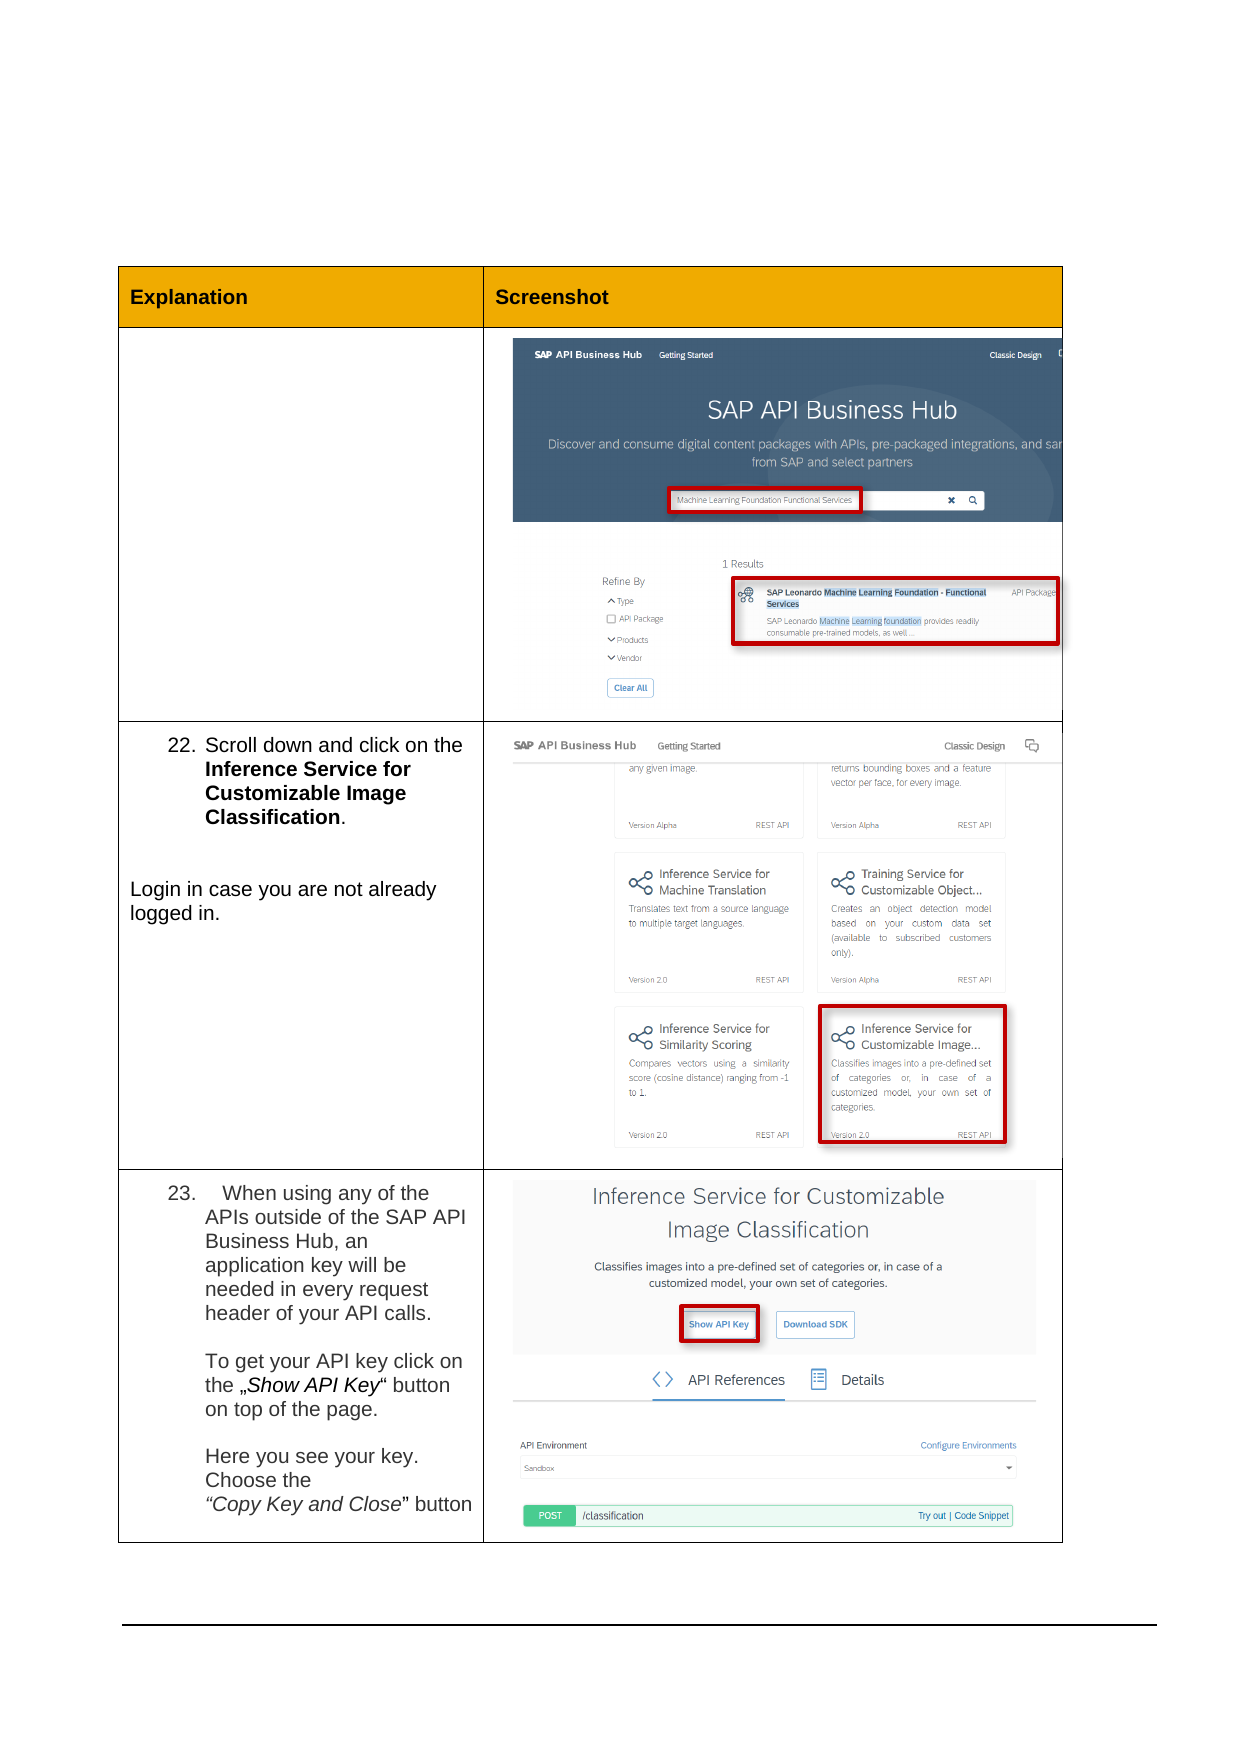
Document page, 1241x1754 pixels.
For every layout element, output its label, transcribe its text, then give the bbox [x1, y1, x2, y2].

table_header Screenshot [484, 267, 1062, 327]
picture [512, 338, 1063, 710]
table_cell [484, 722, 1062, 1168]
table_cell [484, 1170, 1062, 1542]
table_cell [119, 1170, 483, 1542]
picture [512, 733, 1063, 1158]
table_header Explanation [119, 267, 483, 327]
table_cell Scroll down and click on the Inference Service for Customizable Image Classification. Login in case you are not already logged in. [119, 722, 483, 1168]
picture [512, 1180, 1037, 1531]
